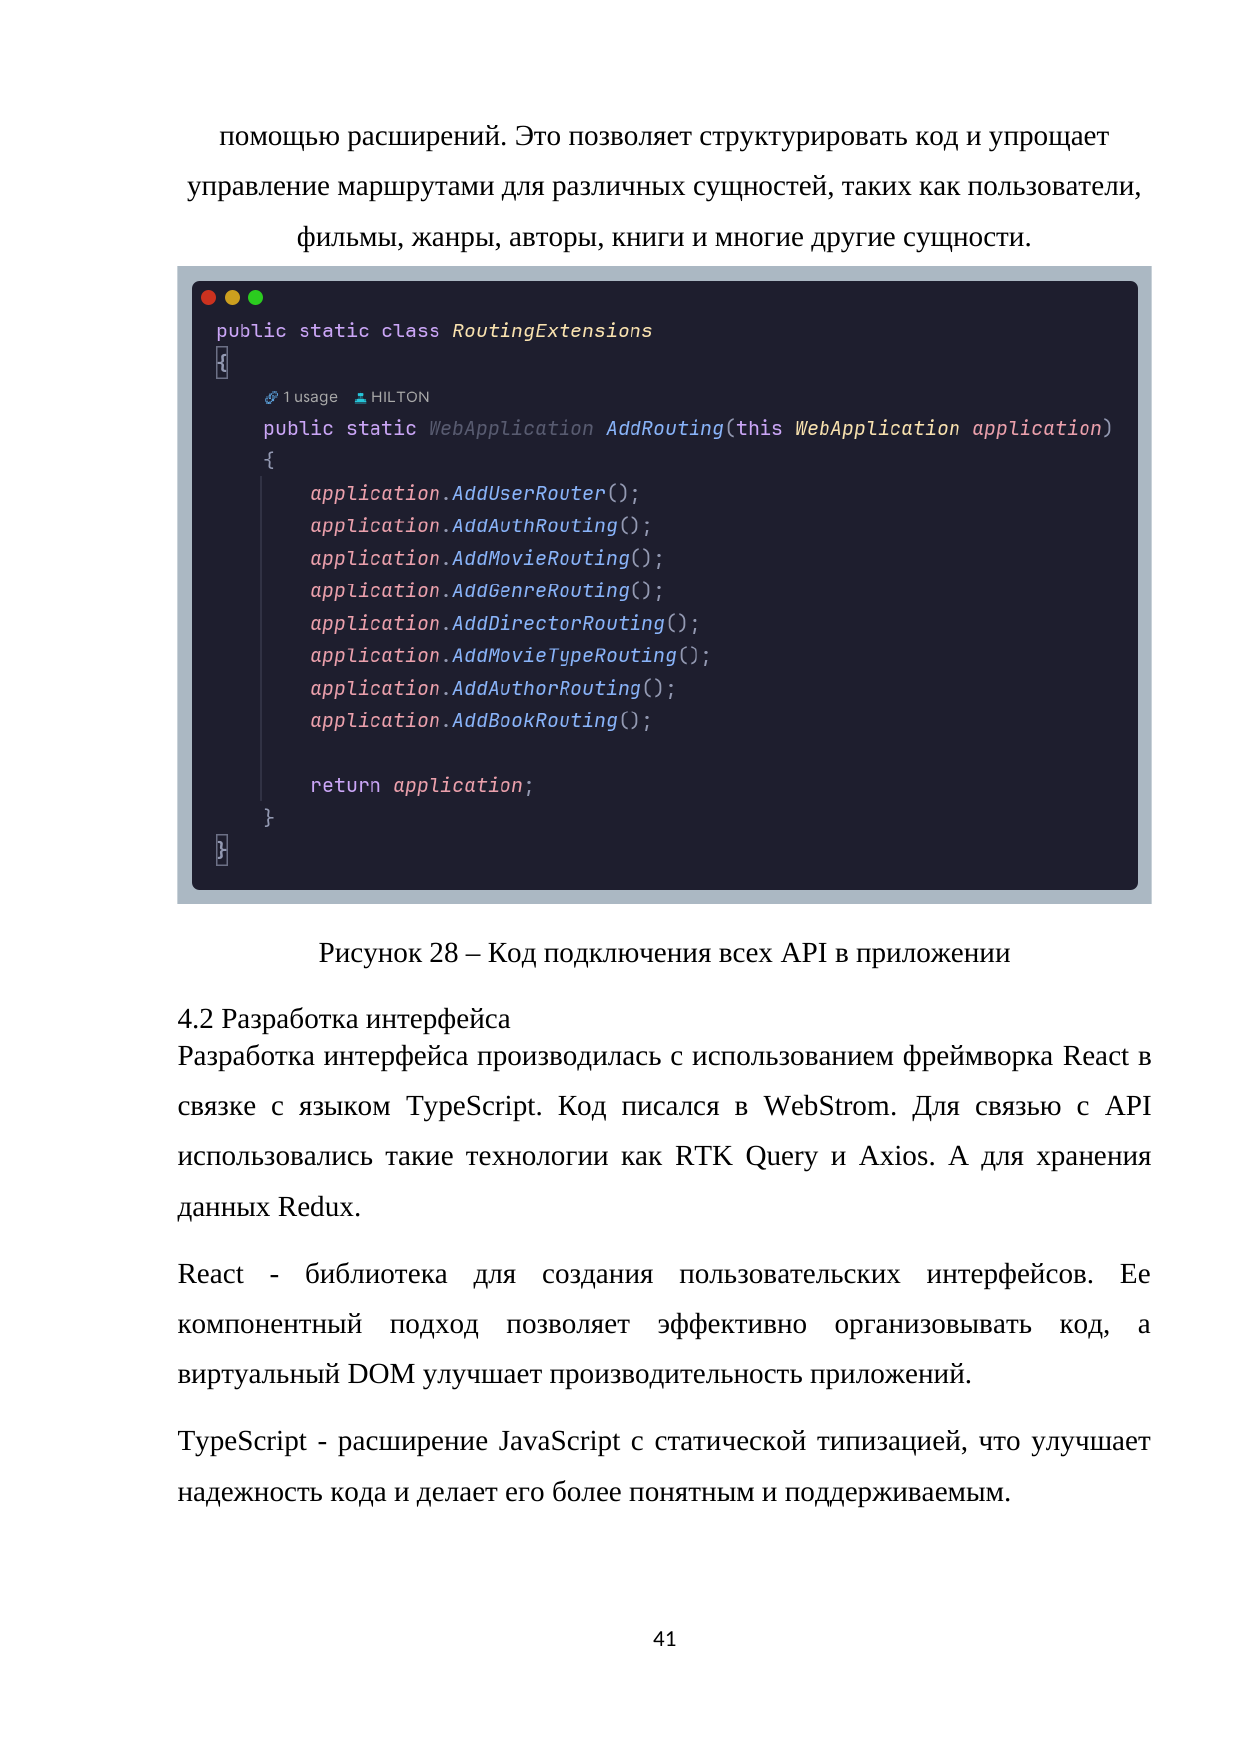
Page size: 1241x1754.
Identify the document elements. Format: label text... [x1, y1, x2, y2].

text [177, 118, 1152, 266]
subtitle 4.2 Разработка интерфейса [177, 1002, 1152, 1035]
text Рисунок 28 – Код подключения всех API в приложении [177, 935, 1152, 968]
text TypeScript - расширение JavaScript с статической типизацией, что улучшает надежность кода и делает его более понятным и поддерживаемым. [177, 1423, 1152, 1507]
text Разработка интерфейса производилась с использованием фреймворка React в связке с языком TypeScript. Код писался в WebStrom. Для связью с API использовались такие технологии как RTK Query и Axios. А для хранения данных Redux. [177, 1038, 1152, 1222]
picture [177, 266, 1152, 904]
text React - библиотека для создания пользовательских интерфейсов. Ее компонентный подход позволяет эффективно организовывать код, а виртуальный DOM улучшает производительность приложений. [177, 1256, 1152, 1390]
